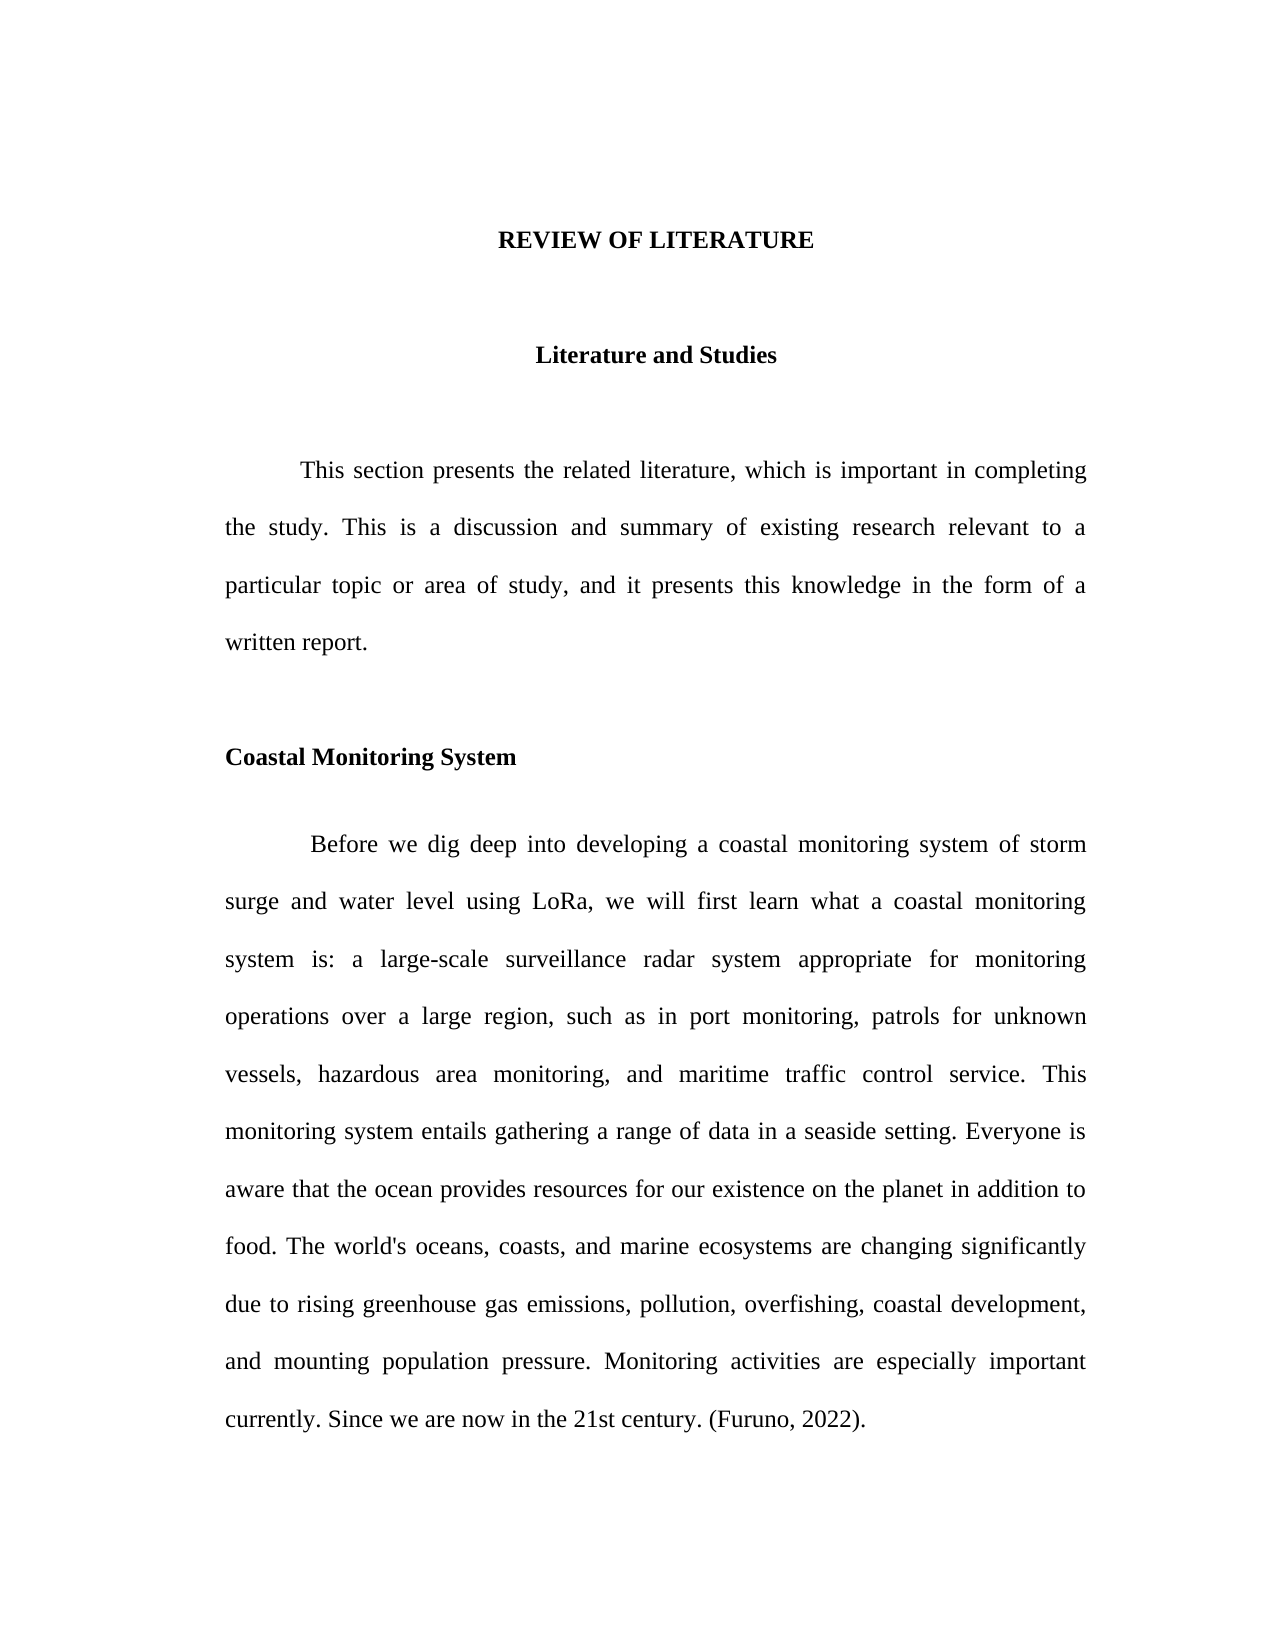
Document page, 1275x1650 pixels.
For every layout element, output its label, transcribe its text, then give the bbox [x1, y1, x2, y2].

text Coastal Monitoring System [225, 742, 1087, 771]
text Literature and Studies [225, 340, 1087, 369]
text Before we dig deep into developing a coastal monitoring system of storm surge and water level using LoRa, we will first learn what a coastal monitoring system is: a large-scale surveillance radar system appropriate for monitoring operations over a large region, such as in port monitoring, patrols for unknown vessels, hazardous area monitoring, and maritime traffic control service. This monitoring system entails gathering a range of data in a seaside setting. Everyone is aware that the ocean provides resources for our existence on the planet in addition to food. The world's oceans, coasts, and marine ecosystems are changing significantly due to rising greenhouse gas emissions, pollution, overfishing, coastal development, and mounting population pressure. Monitoring activities are especially important currently. Since we are now in the 21st century. (Furuno, 2022). [225, 829, 1087, 1432]
text REVIEW OF LITERATURE [225, 225, 1087, 254]
text This section presents the related literature, which is important in completing the study. This is a discussion and summary of existing research relevant to a particular topic or area of study, and it presents this knowledge in the form of a written report. [225, 455, 1087, 656]
